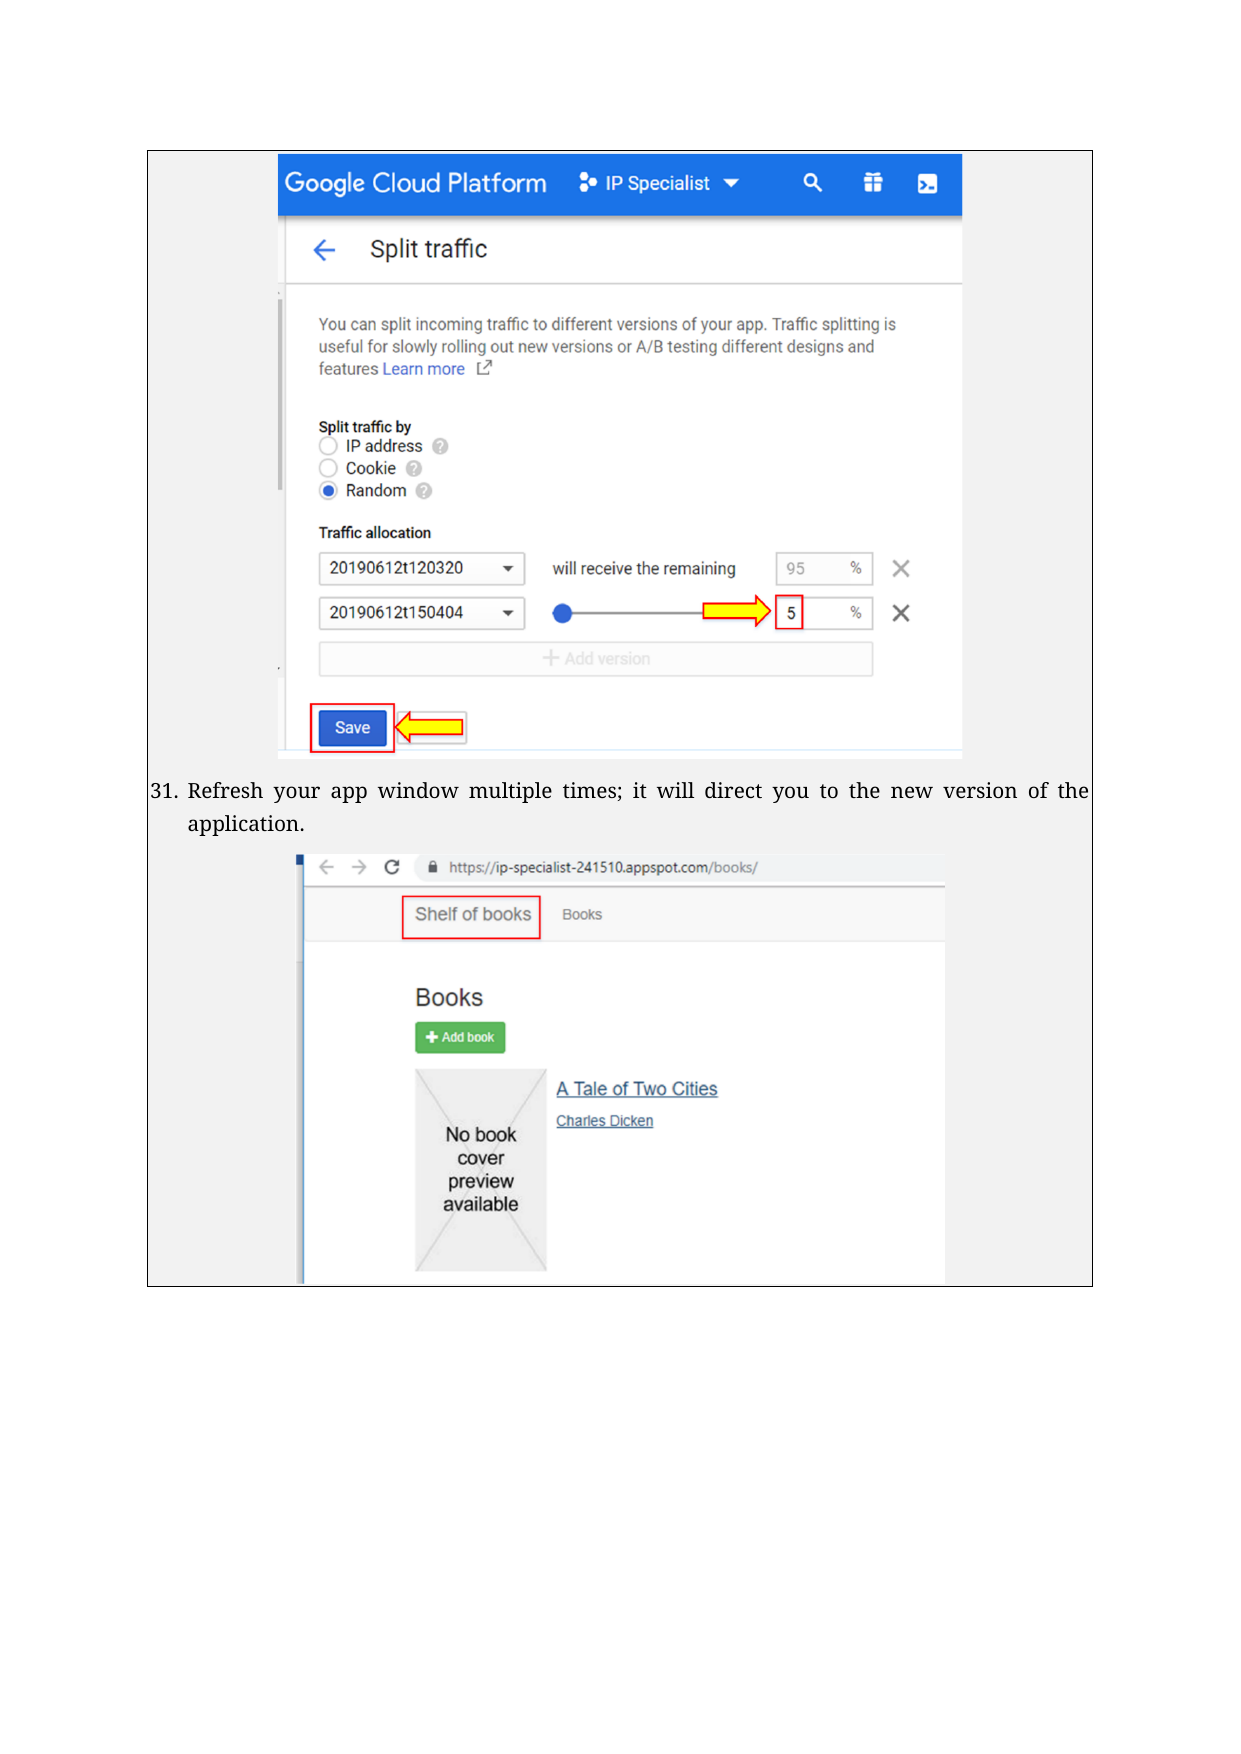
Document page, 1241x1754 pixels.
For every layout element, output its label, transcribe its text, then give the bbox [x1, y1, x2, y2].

list Refresh your app window multiple times; it will direct you to the new version of the application. [148, 773, 1092, 838]
picture [295, 854, 945, 1284]
picture [277, 153, 963, 759]
